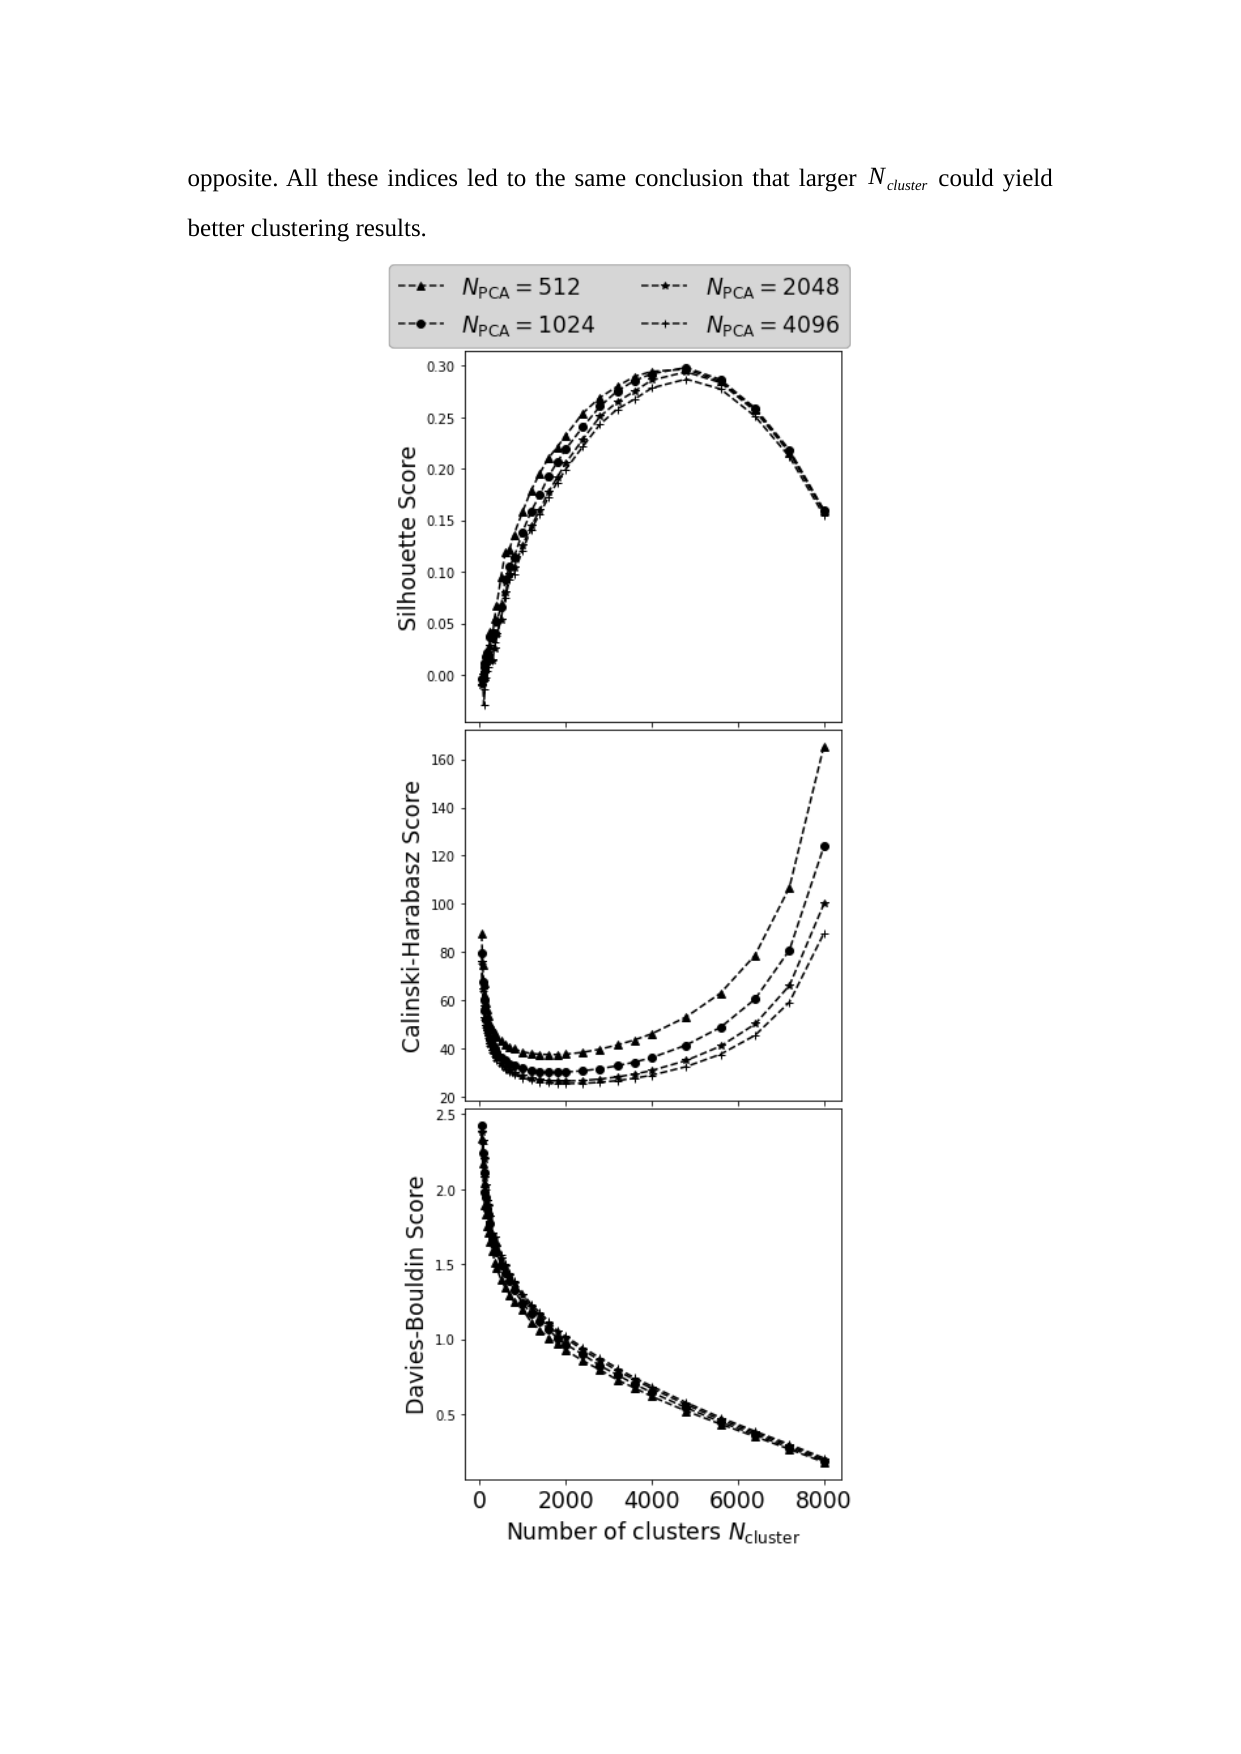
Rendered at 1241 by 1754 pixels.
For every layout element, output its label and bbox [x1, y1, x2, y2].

picture [380, 257, 861, 1554]
text [187, 162, 1053, 243]
